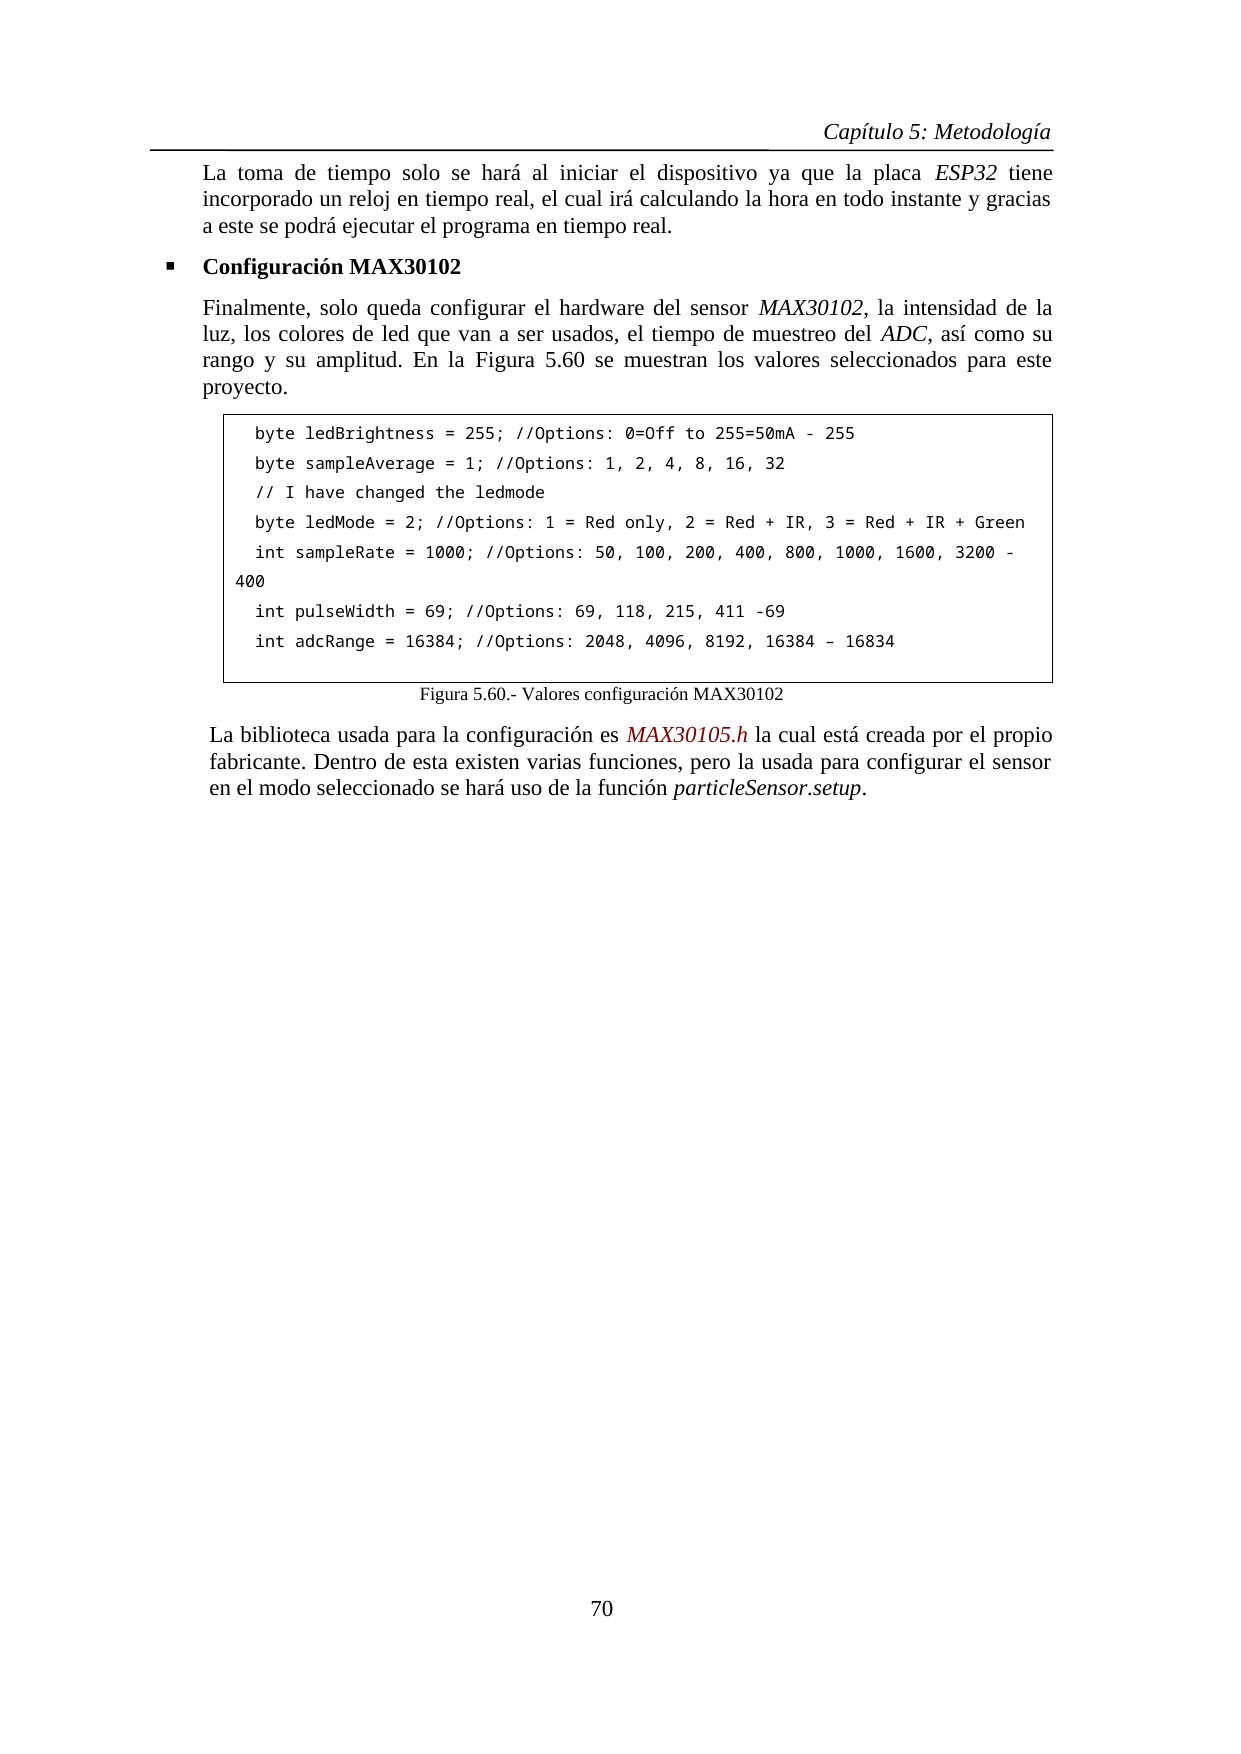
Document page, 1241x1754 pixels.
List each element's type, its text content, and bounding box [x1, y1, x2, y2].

list Configuración MAX30102 [165, 253, 1053, 279]
text La toma de tiempo solo se hará al iniciar el dispositivo ya que la placa ESP32 tiene incorporado un reloj en tiempo real, el cual irá calculando la hora en todo instante y gracias a este se podrá ejecutar el programa en tiempo real. [202, 159, 1053, 238]
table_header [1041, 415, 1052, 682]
text La biblioteca usada para la configuración es MAX30105.h la cual está creada por el propio fabricante. Dentro de esta existen varias funciones, pero la usada para configurar el sensor en el modo seleccionado se hará uso de la función particleSensor.setup. [209, 721, 1053, 801]
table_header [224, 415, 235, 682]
